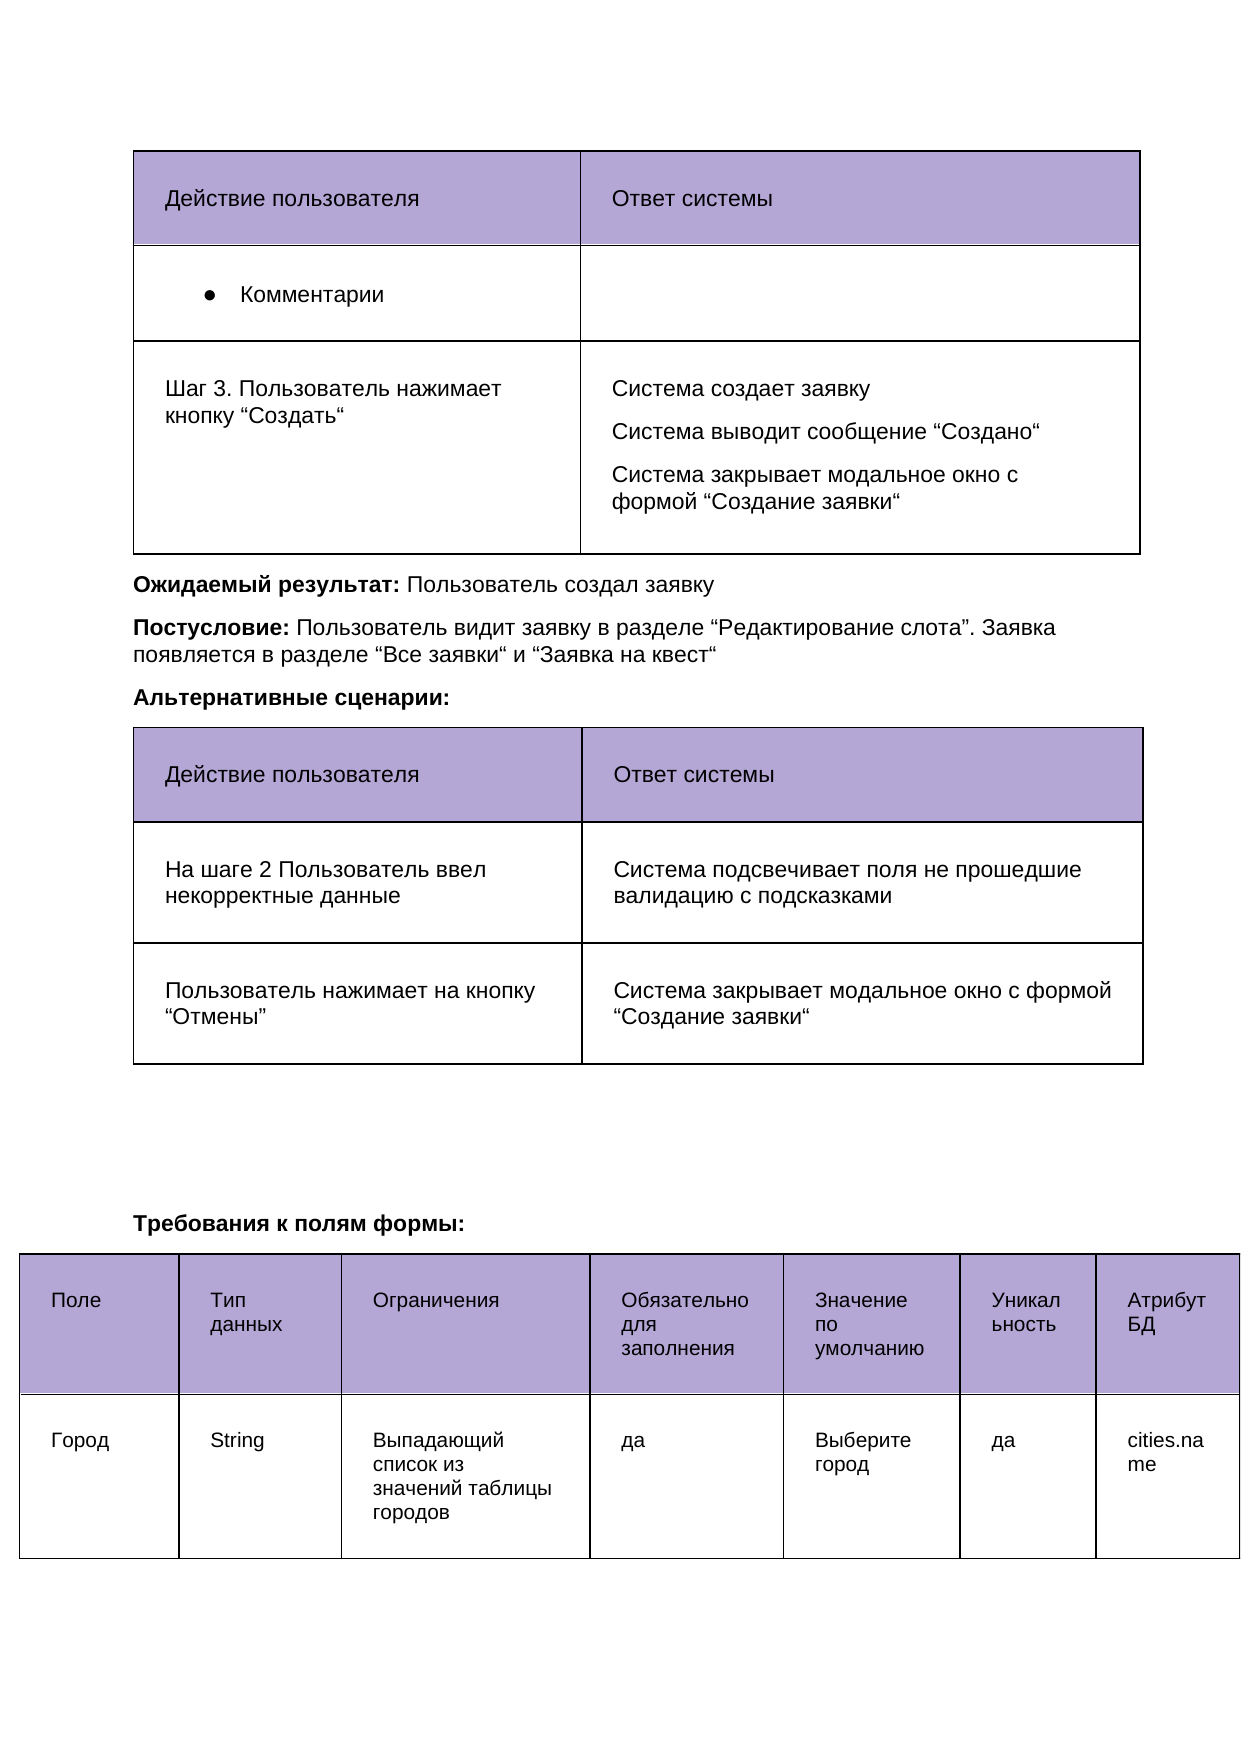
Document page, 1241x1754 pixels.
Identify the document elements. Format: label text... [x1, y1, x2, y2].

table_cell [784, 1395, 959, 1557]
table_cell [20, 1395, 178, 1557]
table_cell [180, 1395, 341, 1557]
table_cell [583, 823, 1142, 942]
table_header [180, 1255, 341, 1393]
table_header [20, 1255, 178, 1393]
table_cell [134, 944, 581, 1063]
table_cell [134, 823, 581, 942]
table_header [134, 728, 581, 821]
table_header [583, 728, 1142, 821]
text Альтернативные сценарии: [133, 683, 1090, 710]
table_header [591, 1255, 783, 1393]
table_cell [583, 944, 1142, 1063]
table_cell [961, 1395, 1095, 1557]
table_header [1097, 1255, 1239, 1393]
text Ожидаемый результат: Пользователь создал заявку [133, 571, 1090, 597]
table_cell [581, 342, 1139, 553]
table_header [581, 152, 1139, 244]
text Постусловие: Пользователь видит заявку в разделе “Редактирование слота”. Заявка появляется в разделе “Все заявки“ и “Заявка на квест“ [133, 614, 1090, 667]
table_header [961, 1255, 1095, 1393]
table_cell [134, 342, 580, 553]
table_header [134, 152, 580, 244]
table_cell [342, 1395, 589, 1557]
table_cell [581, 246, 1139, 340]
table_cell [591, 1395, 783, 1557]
text Требования к полям формы: [133, 1210, 1090, 1237]
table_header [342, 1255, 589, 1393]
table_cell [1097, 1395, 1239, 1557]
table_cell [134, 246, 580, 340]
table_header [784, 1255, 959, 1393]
